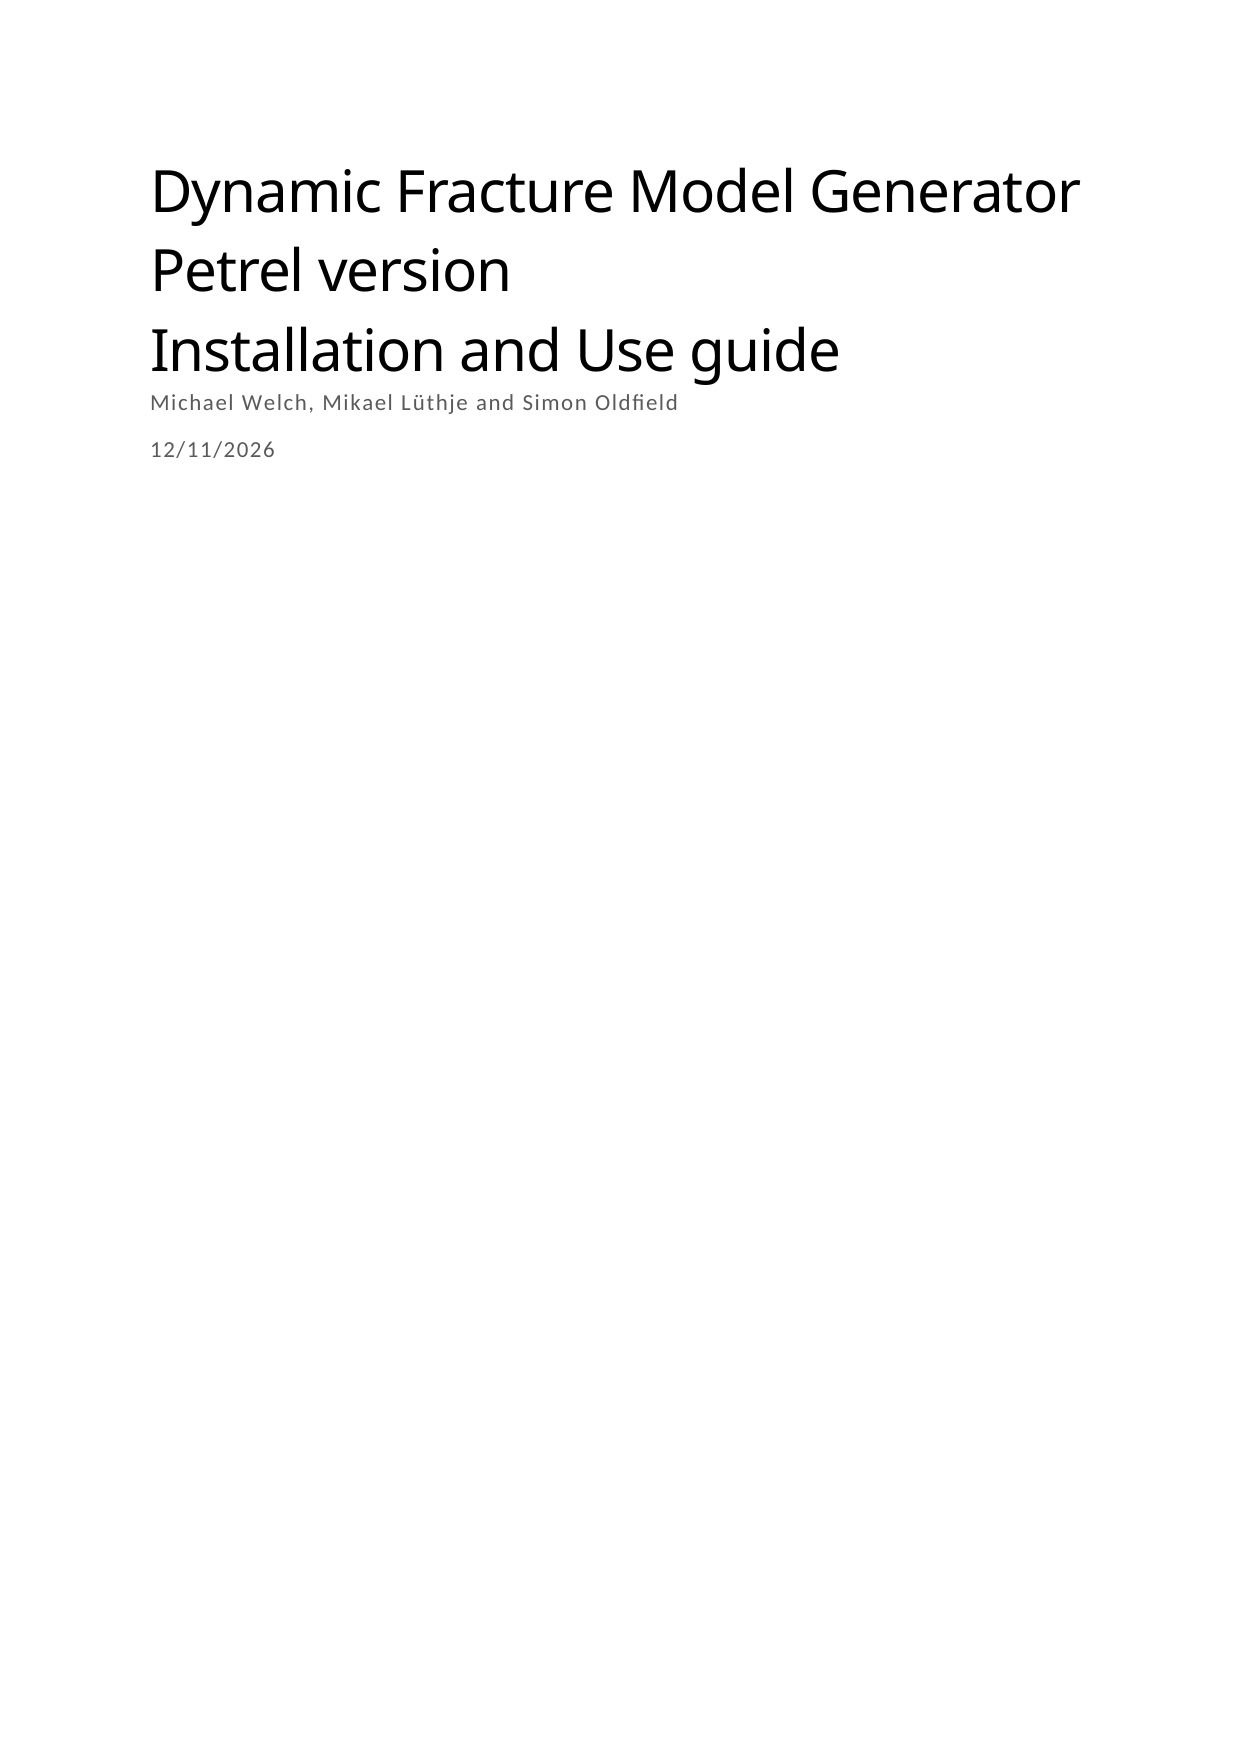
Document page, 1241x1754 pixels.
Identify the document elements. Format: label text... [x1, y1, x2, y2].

subtitle Michael Welch, Mikael Lüthje and Simon Oldfield [150, 388, 1090, 416]
title Dynamic Fracture Model Generator [150, 150, 1090, 229]
title Petrel version [150, 229, 1090, 309]
subtitle 14/05/2023 [150, 435, 1090, 463]
title Installation and Use guide [150, 309, 1090, 388]
